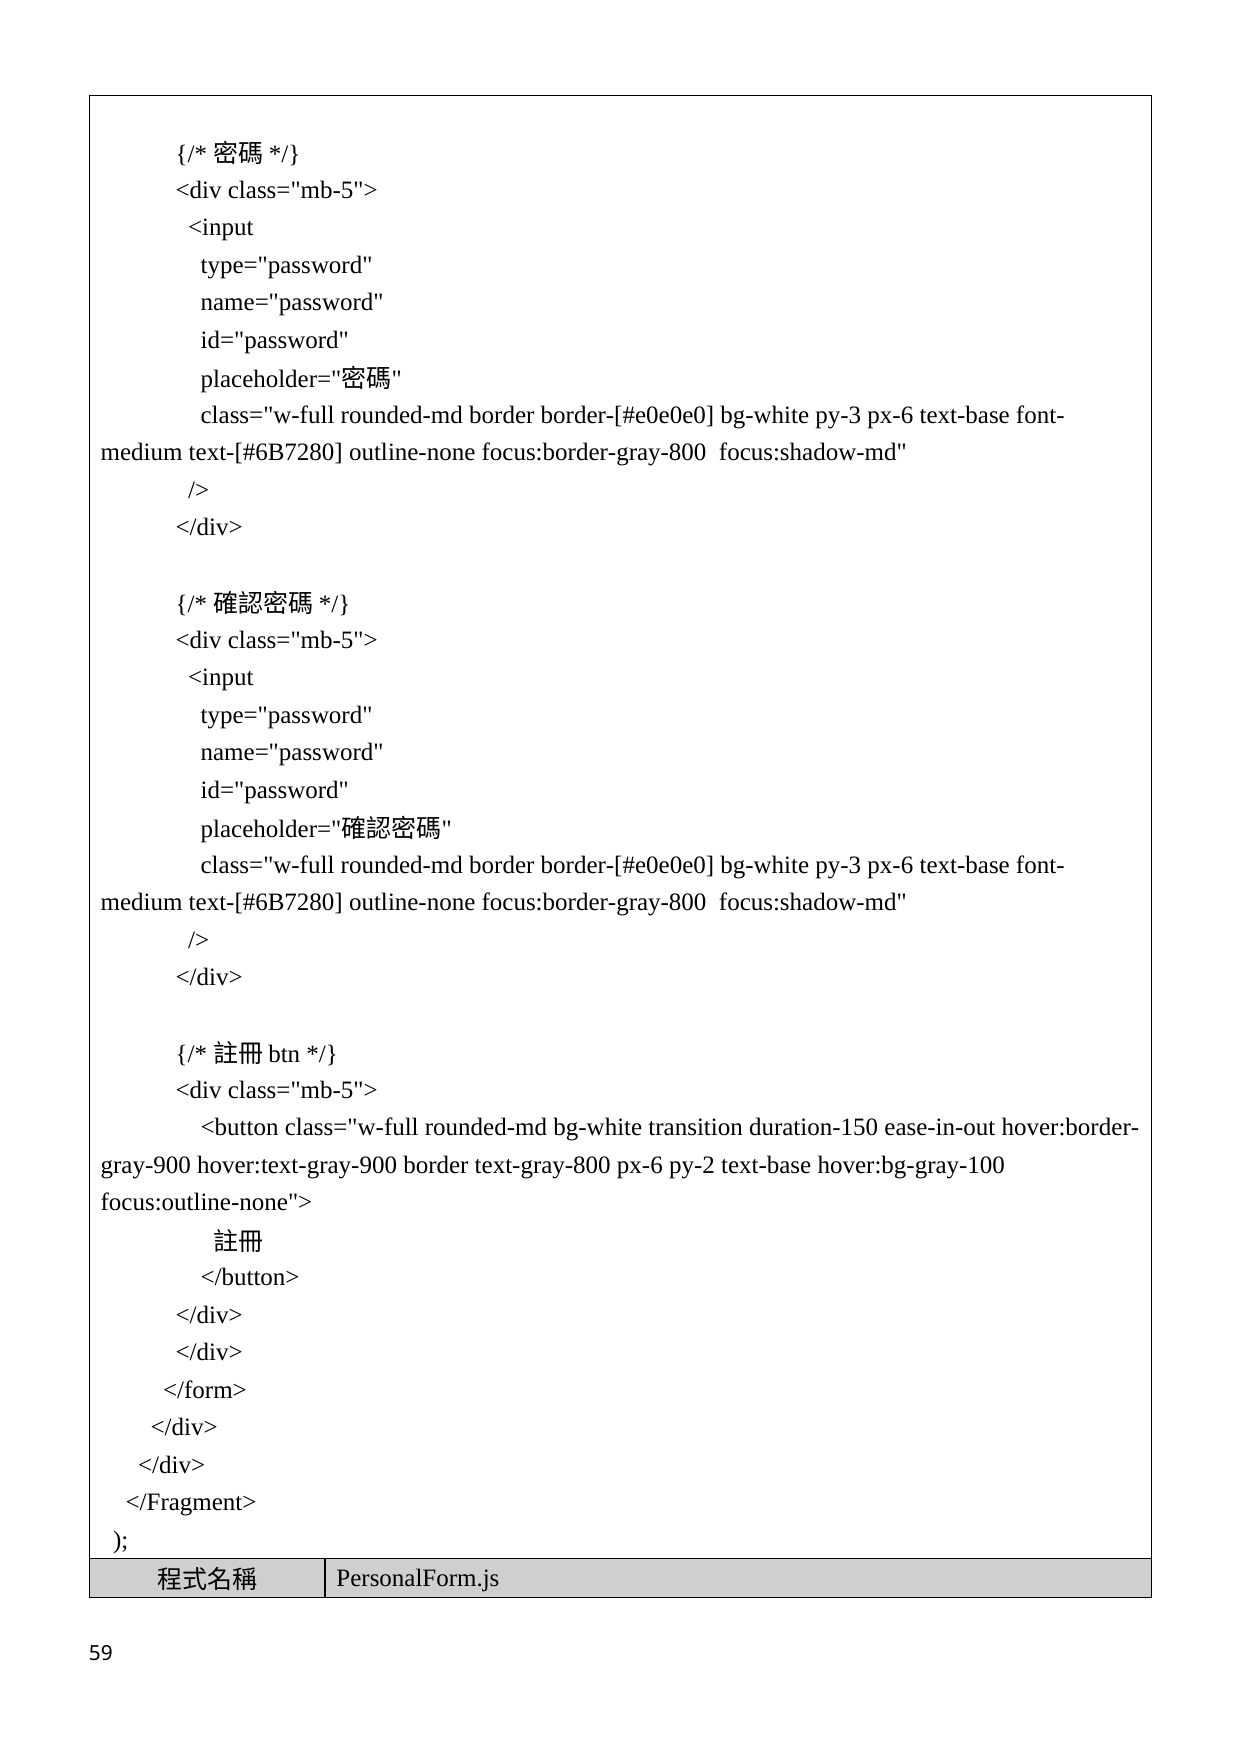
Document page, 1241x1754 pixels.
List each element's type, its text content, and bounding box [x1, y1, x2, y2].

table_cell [90, 96, 1151, 1558]
table_cell PersonalForm.js [326, 1559, 1151, 1597]
table_cell 程式名稱 [90, 1559, 324, 1597]
